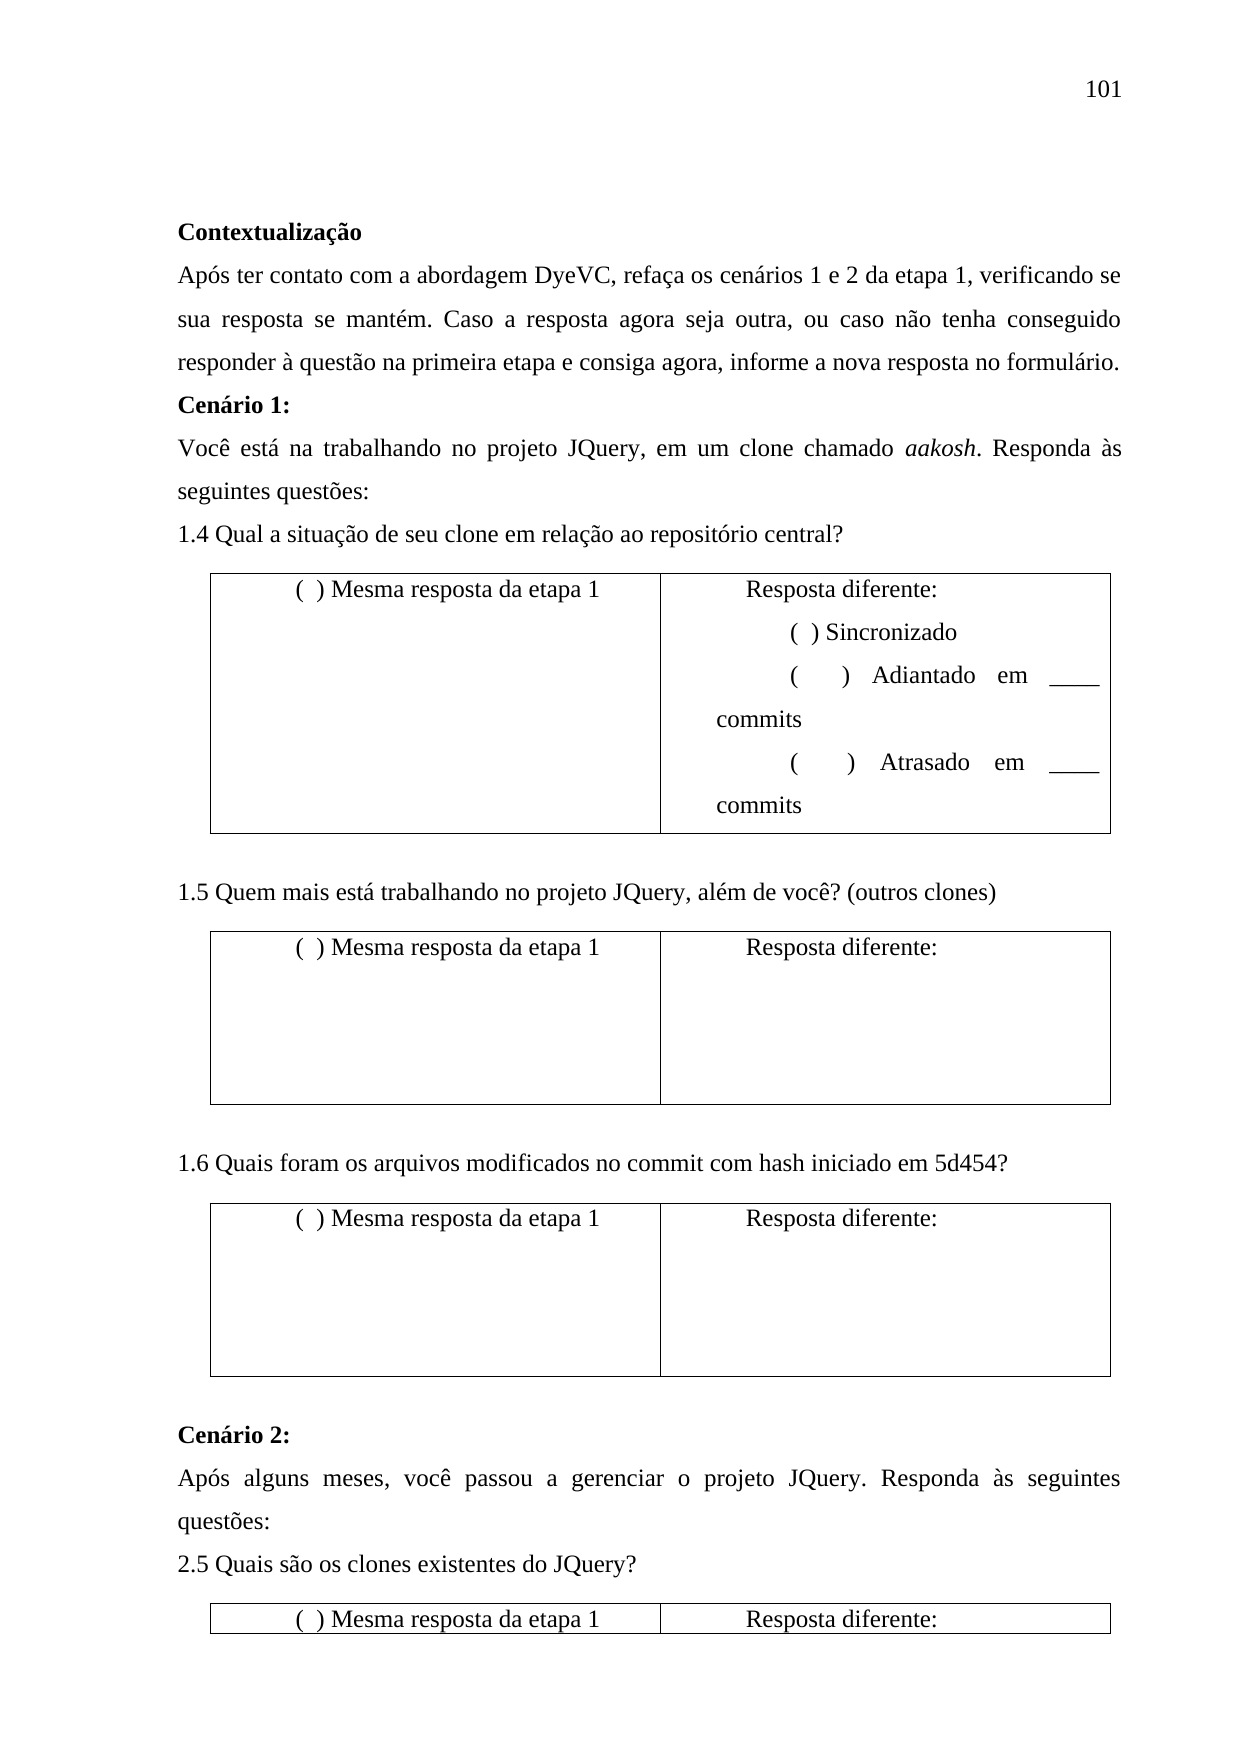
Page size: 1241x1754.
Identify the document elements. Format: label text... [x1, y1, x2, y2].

text Contextualização [177, 217, 1122, 246]
table_header Resposta diferente: [661, 932, 1110, 1104]
text Após alguns meses, você passou a gerenciar o projeto JQuery. Responda às seguintes questões: [177, 1463, 1122, 1535]
list Quem mais está trabalhando no projeto JQuery, além de você? (outros clones) [177, 877, 1122, 906]
table_header ( ) Mesma resposta da etapa 1 [211, 1204, 660, 1376]
text Após ter contato com a abordagem DyeVC, refaça os cenários 1 e 2 da etapa 1, verificando se sua resposta se mantém. Caso a resposta agora seja outra, ou caso não tenha conseguido responder à questão na primeira etapa e consiga agora, informe a nova resposta no formulário. [177, 261, 1122, 376]
table_header ( ) Mesma resposta da etapa 1 [211, 574, 660, 833]
list Quais foram os arquivos modificados no commit com hash iniciado em 5d454? [177, 1148, 1122, 1177]
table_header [211, 1604, 660, 1633]
table_header Resposta diferente: [661, 1204, 1110, 1376]
table_header Resposta diferente: ( ) Sincronizado ( ) Adiantado em ____ commits ( ) Atrasado em ____ commits [661, 574, 1110, 833]
list Quais são os clones existentes do JQuery? [177, 1549, 1122, 1578]
table_header Resposta diferente: [661, 1604, 1110, 1633]
text Cenário 1: [177, 390, 1122, 419]
text Cenário 2: [177, 1420, 1122, 1449]
table_header ( ) Mesma resposta da etapa 1 [211, 932, 660, 1104]
text Você está na trabalhando no projeto JQuery, em um clone chamado aakosh. Responda às seguintes questões: [177, 433, 1122, 505]
list Qual a situação de seu clone em relação ao repositório central? [177, 519, 1122, 548]
